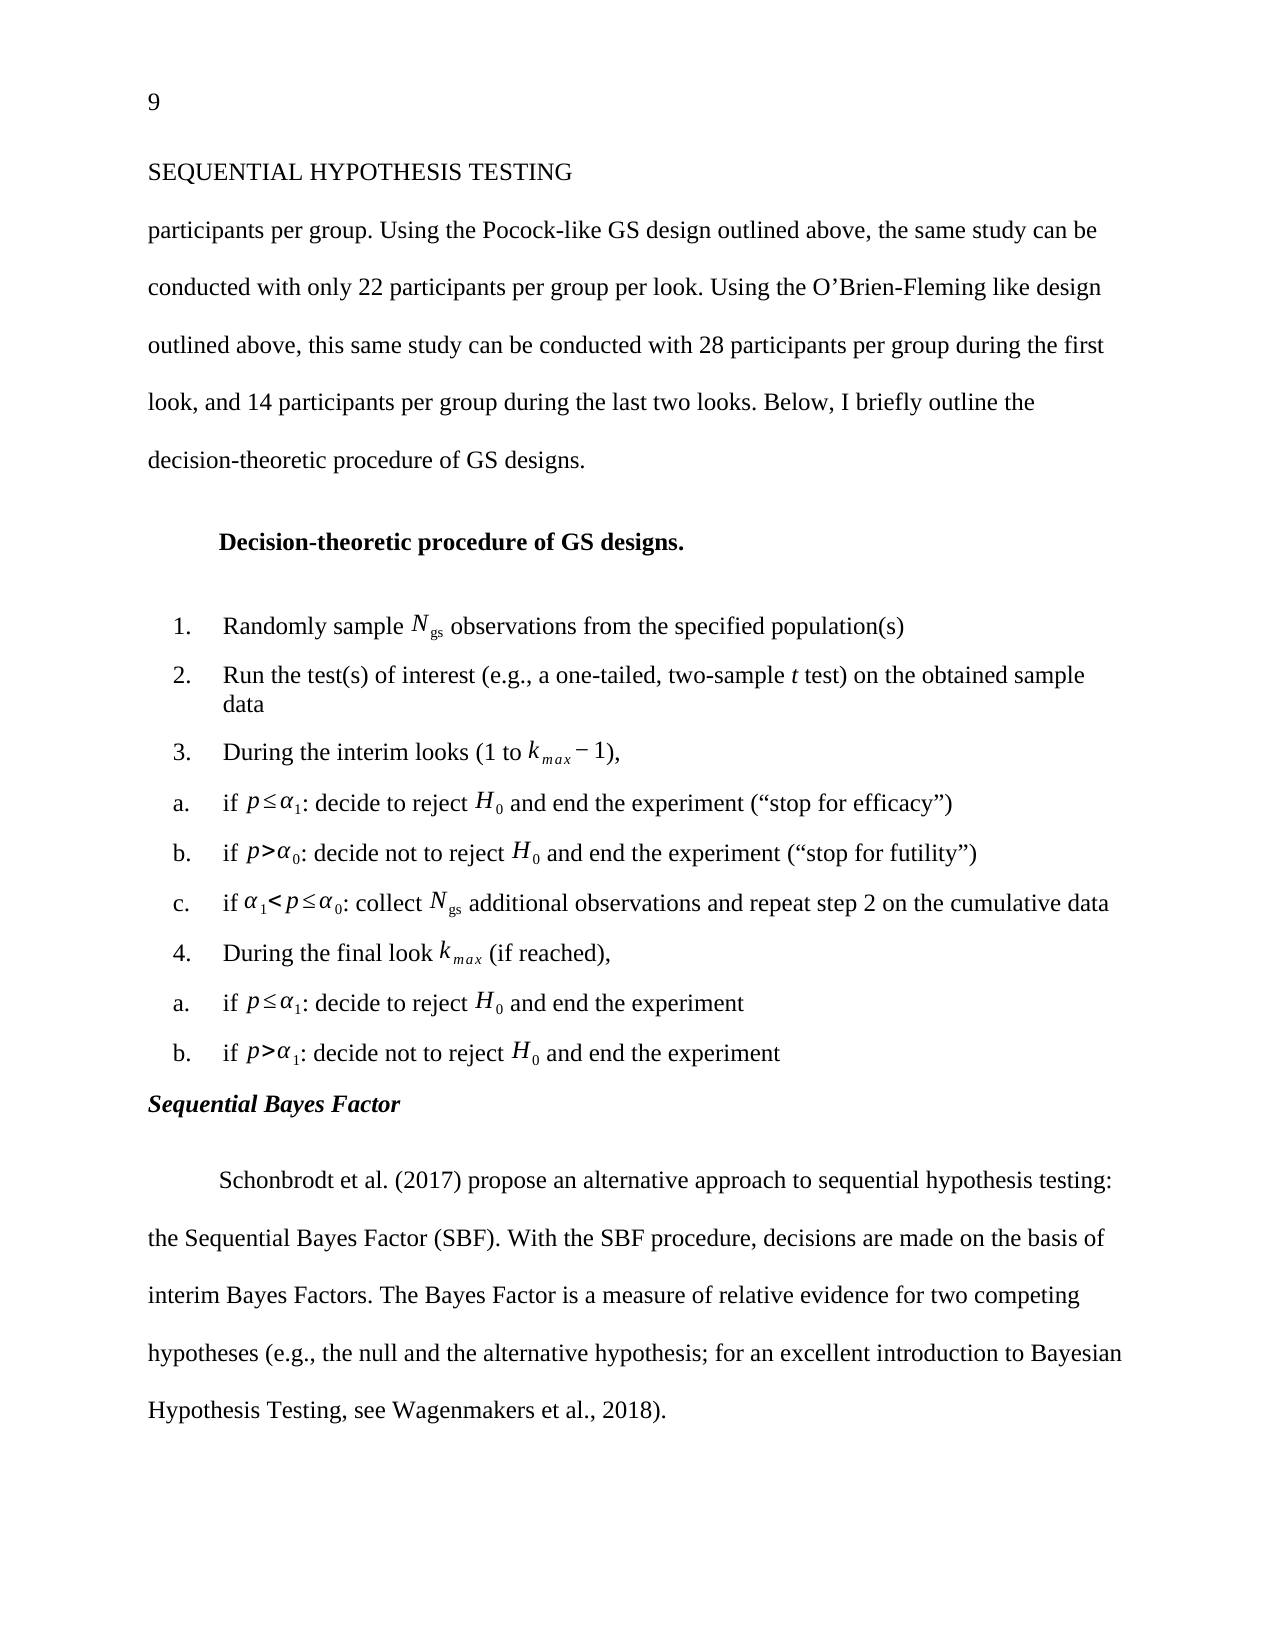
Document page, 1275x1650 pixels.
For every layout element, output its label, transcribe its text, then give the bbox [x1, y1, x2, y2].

list Randomly sample observations from the specified population(s) [173, 610, 1127, 641]
list Run the test(s) of interest (e.g., a one-tailed, two-sample t test) on the obtained sample data [173, 660, 1127, 717]
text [148, 215, 1127, 474]
text Schonbrodt et al. (2017) propose an alternative approach to sequential hypothesis testing: the Sequential Bayes Factor (SBF). With the SBF procedure, decisions are made on the basis of interim Bayes Factors. The Bayes Factor is a measure of relative evidence for two competing hypotheses (e.g., the null and the alternative hypothesis; for an excellent introduction to Bayesian Hypothesis Testing, see Wagenmakers et al., 2018). [148, 1165, 1127, 1424]
subtitle Sequential Bayes Factor [148, 1089, 1127, 1118]
text Decision-theoretic procedure of GS designs. [148, 527, 1127, 556]
list During the interim looks (1 to ), [173, 736, 1127, 768]
list During the final look (if reached), [173, 937, 1127, 968]
list if : collect additional observations and repeat step 2 on the cumulative data [173, 887, 1127, 918]
list if : decide to reject and end the experiment [173, 987, 1127, 1018]
list if : decide not to reject and end the experiment (“stop for futility”) [173, 836, 1127, 868]
list if : decide to reject and end the experiment (“stop for efficacy”) [173, 786, 1127, 818]
list if : decide not to reject and end the experiment [173, 1037, 1127, 1068]
